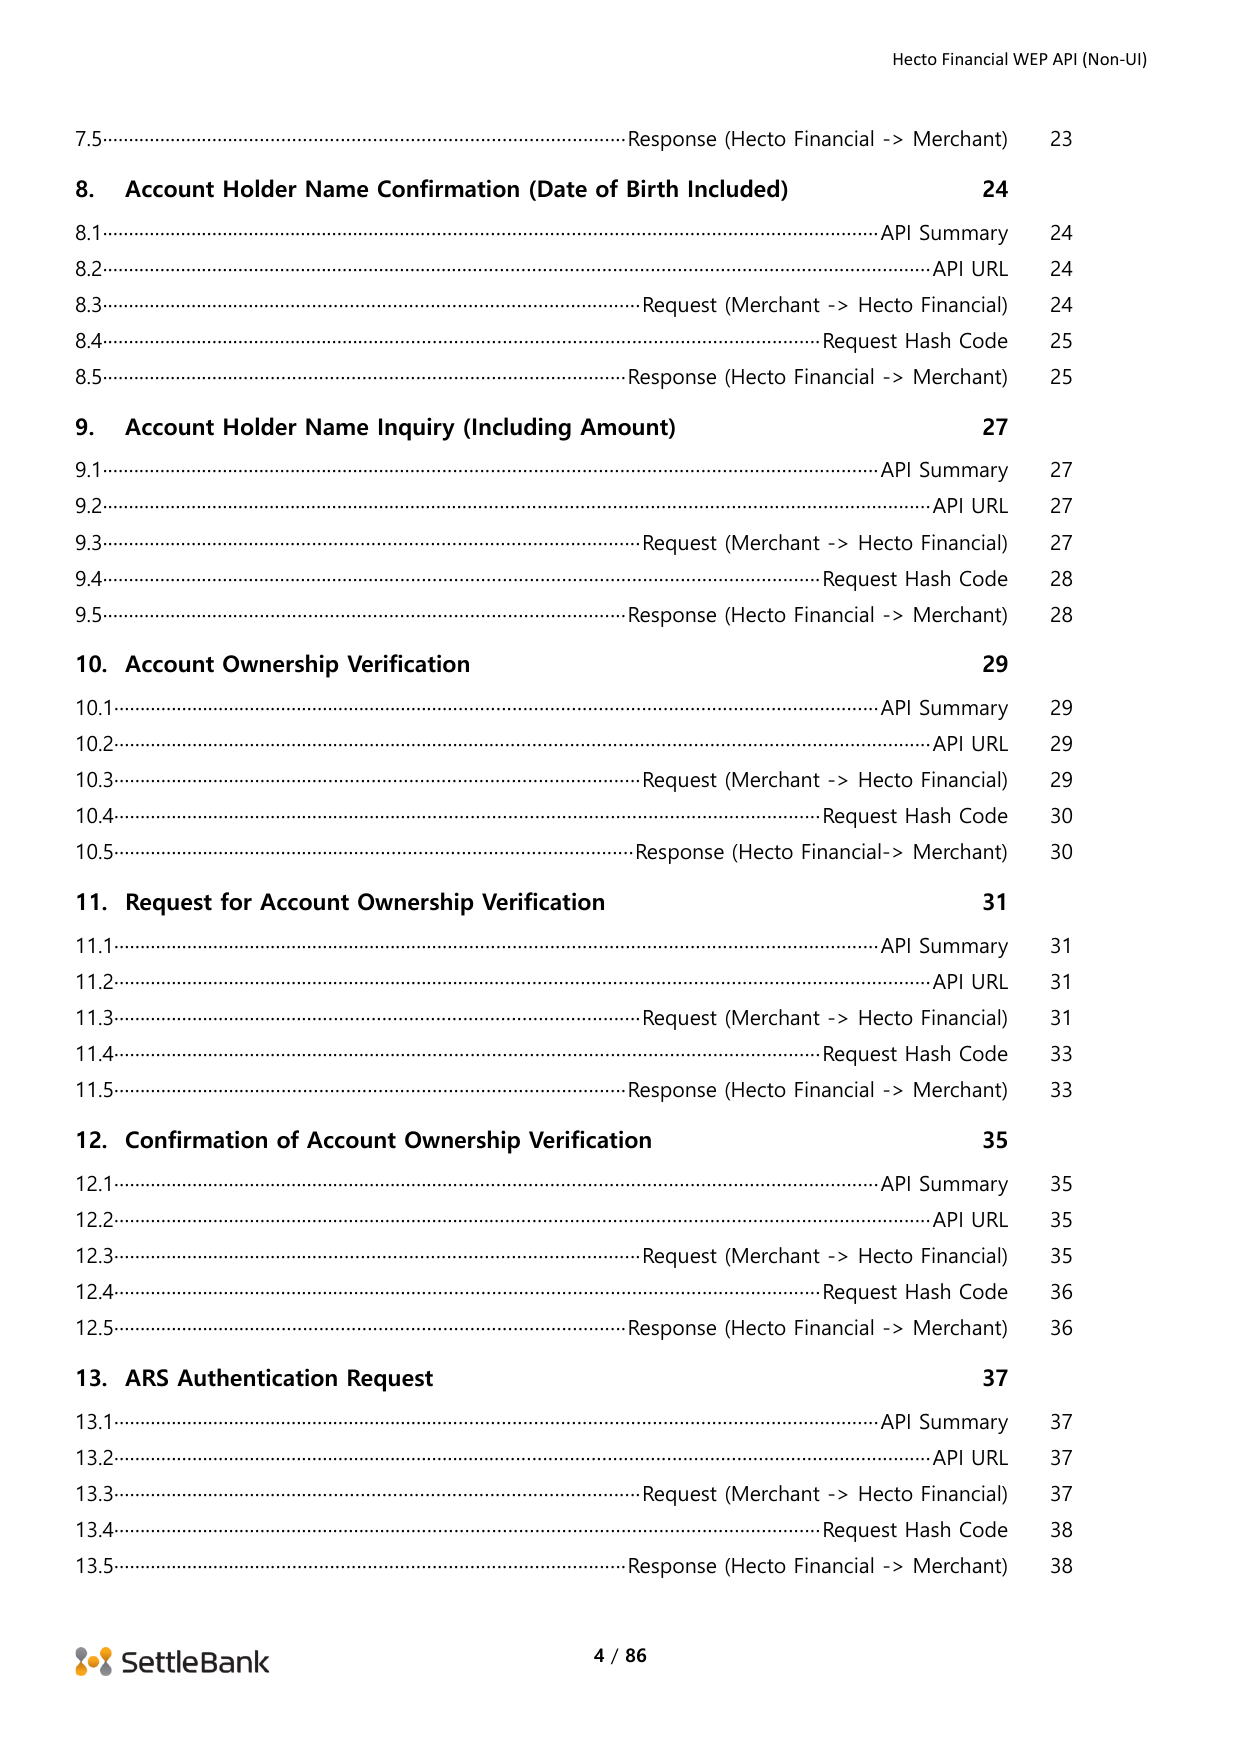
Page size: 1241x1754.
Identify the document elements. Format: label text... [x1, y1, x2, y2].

text 13.2 API URL 37 [75, 1442, 1165, 1470]
text 9. Account Holder Name Inquiry (Including Amount) 27 [75, 410, 1165, 441]
text 13.1 API Summary 37 [75, 1406, 1165, 1434]
text 12.1 API Summary 35 [75, 1168, 1165, 1196]
picture [75, 1647, 270, 1676]
text 10.2 API URL 29 [75, 729, 1165, 757]
text 12. Confirmation of Account Ownership Verification 35 [75, 1123, 1165, 1154]
text 13.4 Request Hash Code 38 [75, 1514, 1165, 1542]
text 11.1 API Summary 31 [75, 931, 1165, 958]
text 10.1 API Summary 29 [75, 693, 1165, 721]
text 13.5 Response (Hecto Financial -> Merchant) 38 [75, 1551, 1165, 1578]
text 12.4 Request Hash Code 36 [75, 1277, 1165, 1304]
text 9.1 API Summary 27 [75, 455, 1165, 483]
text 11.3 Request (Merchant -> Hecto Financial) 31 [75, 1003, 1165, 1031]
text 9.4 Request Hash Code 28 [75, 563, 1165, 591]
text 10.3 Request (Merchant -> Hecto Financial) 29 [75, 765, 1165, 793]
text 10.5 Response (Hecto Financial-> Merchant) 30 [75, 837, 1165, 865]
text 11.4 Request Hash Code 33 [75, 1039, 1165, 1067]
text 8.5 Response (Hecto Financial -> Merchant) 25 [75, 361, 1165, 389]
text 10.4 Request Hash Code 30 [75, 801, 1165, 829]
text 13. ARS Authentication Request 37 [75, 1361, 1165, 1392]
text 10. Account Ownership Verification 29 [75, 648, 1165, 678]
text 11. Request for Account Ownership Verification 31 [75, 886, 1165, 916]
text 9.3 Request (Merchant -> Hecto Financial) 27 [75, 527, 1165, 555]
text 9.5 Response (Hecto Financial -> Merchant) 28 [75, 599, 1165, 627]
text 12.3 Request (Merchant -> Hecto Financial) 35 [75, 1241, 1165, 1268]
text 11.2 API URL 31 [75, 967, 1165, 994]
text 12.5 Response (Hecto Financial -> Merchant) 36 [75, 1313, 1165, 1340]
text 13.3 Request (Merchant -> Hecto Financial) 37 [75, 1478, 1165, 1506]
text 7.5 Response (Hecto Financial -> Merchant) 23 [75, 124, 1165, 151]
text 8. Account Holder Name Confirmation (Date of Birth Included) 24 [75, 172, 1165, 203]
text 8.2 API URL 24 [75, 253, 1165, 281]
text 8.3 Request (Merchant -> Hecto Financial) 24 [75, 289, 1165, 317]
text 12.2 API URL 35 [75, 1204, 1165, 1232]
text 9.2 API URL 27 [75, 491, 1165, 519]
text 11.5 Response (Hecto Financial -> Merchant) 33 [75, 1075, 1165, 1103]
text 8.1 API Summary 24 [75, 217, 1165, 245]
text 8.4 Request Hash Code 25 [75, 325, 1165, 353]
